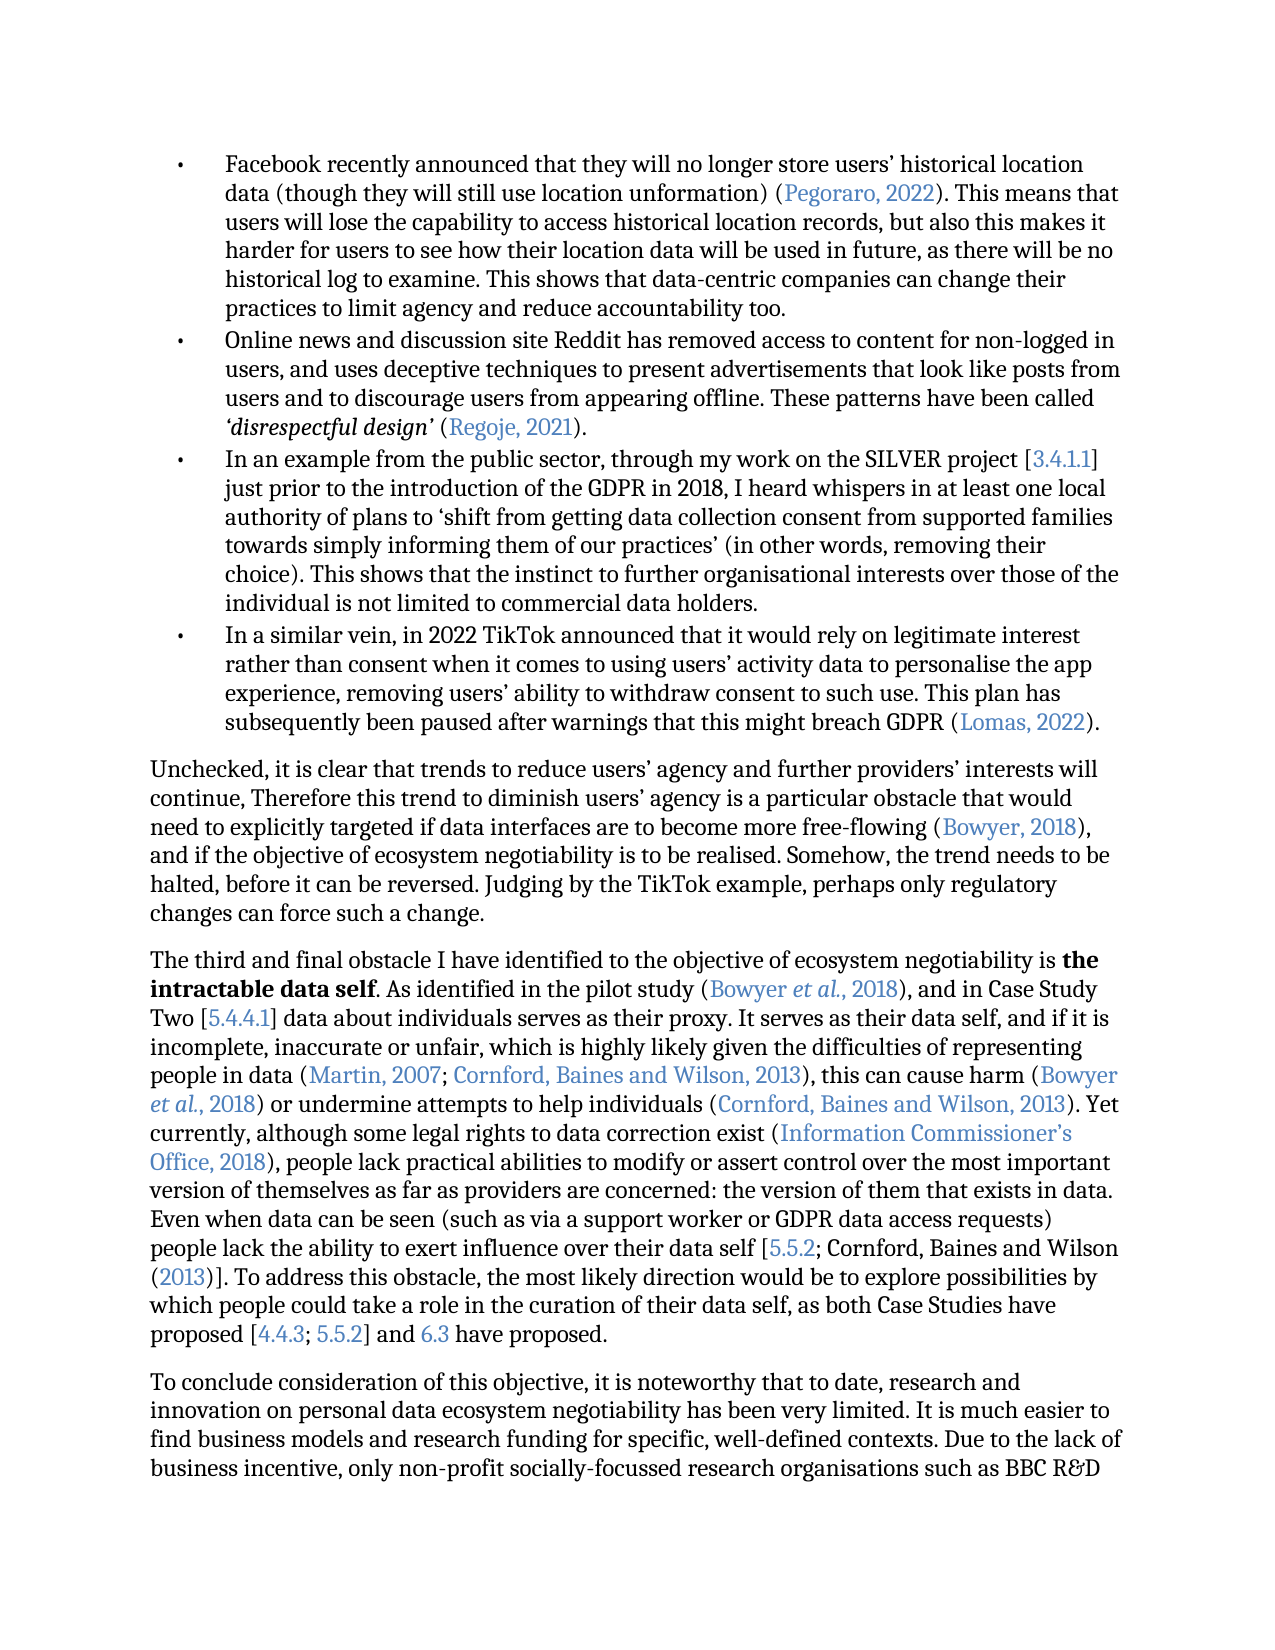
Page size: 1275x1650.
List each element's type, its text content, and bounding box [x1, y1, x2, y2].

list Online news and discussion site Reddit has removed access to content for non-logged in users, and uses deceptive techniques to present advertisements that look like posts from users and to discourage users from appearing offline. These patterns have been called ‘disrespectful design’ (Regoje, 2021). [175, 326, 1125, 441]
list Facebook recently announced that they will no longer store users’ historical location data (though they will still use location unformation) (Pegoraro, 2022). This means that users will lose the capability to access historical location records, but also this makes it harder for users to see how their location data will be used in future, as there will be no historical log to examine. This shows that data-centric companies can change their practices to limit agency and reduce accountability too. [175, 150, 1125, 322]
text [150, 1367, 1125, 1482]
list In an example from the public sector, through my work on the SILVER project [3.4.1.1] just prior to the introduction of the GDPR in 2018, I heard whispers in at least one local authority of plans to ‘shift from getting data collection consent from supported families towards simply informing them of our practices’ (in other words, removing their choice). This shows that the instinct to further organisational interests over those of the individual is not limited to commercial data holders. [175, 445, 1125, 617]
list In a similar vein, in 2022 TikTok announced that it would rely on legitimate interest rather than consent when it comes to using users’ activity data to personalise the app experience, removing users’ ability to withdraw consent to such use. This plan has subsequently been paused after warnings that this might breach GDPR (Lomas, 2022). [175, 621, 1125, 736]
text Unchecked, it is clear that trends to reduce users’ agency and further providers’ interests will continue, Therefore this trend to diminish users’ agency is a particular obstacle that would need to explicitly targeted if data interfaces are to become more free-flowing (Bowyer, 2018), and if the objective of ecosystem negotiability is to be realised. Somehow, the trend needs to be halted, before it can be reversed. Judging by the TikTok example, perhaps only regulatory changes can force such a change. [150, 755, 1125, 927]
text The third and final obstacle I have identified to the objective of ecosystem negotiability is the intractable data self. As identified in the pilot study (Bowyer et al., 2018), and in Case Study Two [5.4.4.1] data about individuals serves as their proxy. It serves as their data self, and if it is incomplete, inaccurate or unfair, which is highly likely given the difficulties of representing people in data (Martin, 2007; Cornford, Baines and Wilson, 2013), this can cause harm (Bowyer et al., 2018) or undermine attempts to help individuals (Cornford, Baines and Wilson, 2013). Yet currently, although some legal rights to data correction exist (Information Commissioner’s Office, 2018), people lack practical abilities to modify or assert control over the most important version of themselves as far as providers are concerned: the version of them that exists in data. Even when data can be seen (such as via a support worker or GDPR data access requests) people lack the ability to exert influence over their data self [5.5.2; Cornford, Baines and Wilson (2013)]. To address this obstacle, the most likely direction would be to explore possibilities by which people could take a role in the curation of their data self, as both Case Studies have proposed [4.4.3; 5.5.2] and 6.3 have proposed. [150, 946, 1125, 1349]
